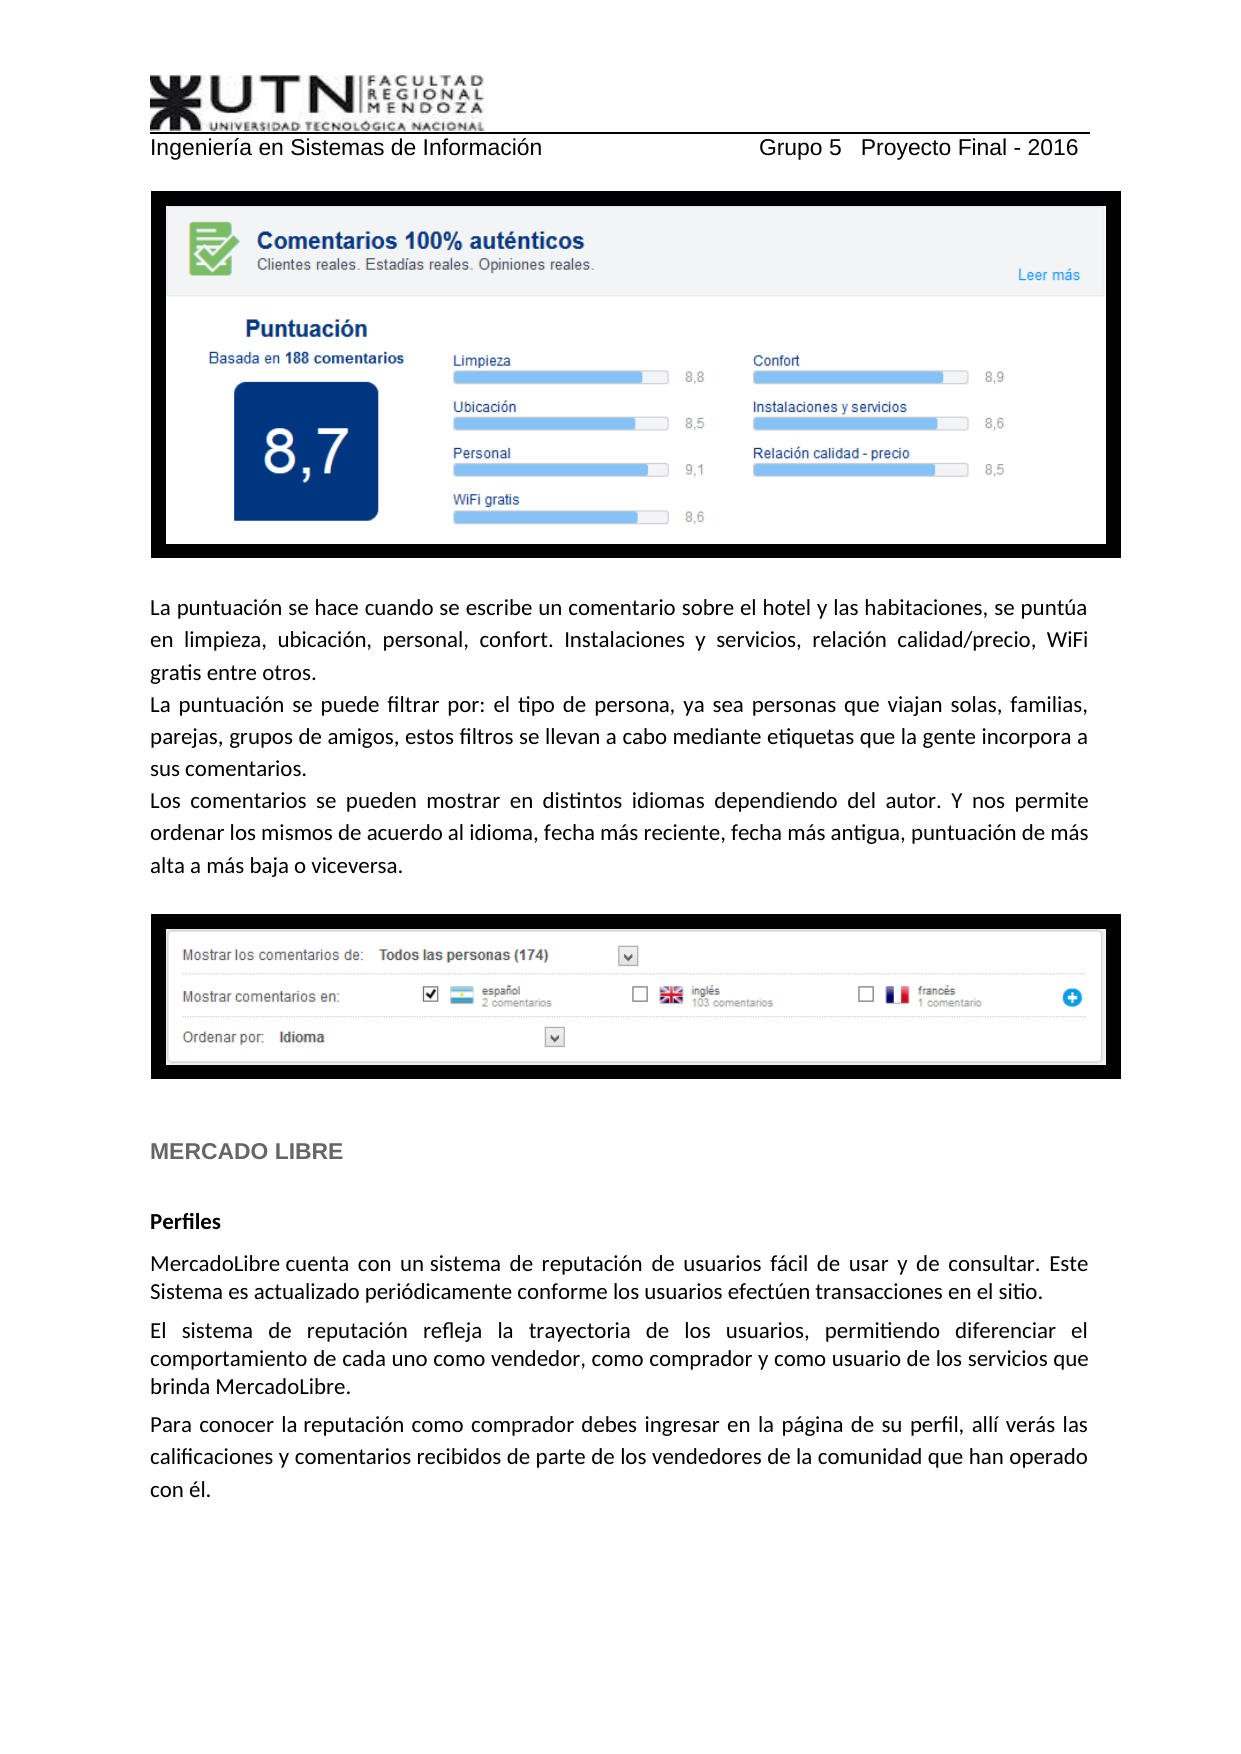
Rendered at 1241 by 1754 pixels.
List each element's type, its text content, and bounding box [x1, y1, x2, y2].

picture [166, 206, 1106, 544]
text La puntuación se hace cuando se escribe un comentario sobre el hotel y las habitaciones, se puntúa en limpieza, ubicación, personal, confort. Instalaciones y servicios, relación calidad/precio, WiFi gratis entre otros. [150, 593, 1090, 686]
text Los comentarios se pueden mostrar en distintos idiomas dependiendo del autor. Y nos permite ordenar los mismos de acuerdo al idioma, fecha más reciente, fecha más antigua, puntuación de más alta a más baja o viceversa. [150, 786, 1090, 879]
picture [166, 929, 1106, 1065]
text MercadoLibre cuenta con un sistema de reputación de usuarios fácil de usar y de consultar. Este Sistema es actualizado periódicamente conforme los usuarios efectúen transacciones en el sitio. [150, 1249, 1090, 1305]
subtitle MERCADO LIBRE [150, 1138, 1090, 1164]
picture [150, 75, 485, 131]
text El sistema de reputación refleja la trayectoria de los usuarios, permitiendo diferenciar el comportamiento de cada uno como vendedor, como comprador y como usuario de los servicios que brinda MercadoLibre. [150, 1316, 1090, 1400]
text La puntuación se puede filtrar por: el tipo de persona, ya sea personas que viajan solas, familias, parejas, grupos de amigos, estos filtros se llevan a cabo mediante etiquetas que la gente incorpora a sus comentarios. [150, 690, 1090, 782]
text Perfiles [150, 1207, 1090, 1235]
text Para conocer la reputación como comprador debes ingresar en la página de su perfil, allí verás las calificaciones y comentarios recibidos de parte de los vendedores de la comunidad que han operado con él. [150, 1410, 1090, 1503]
